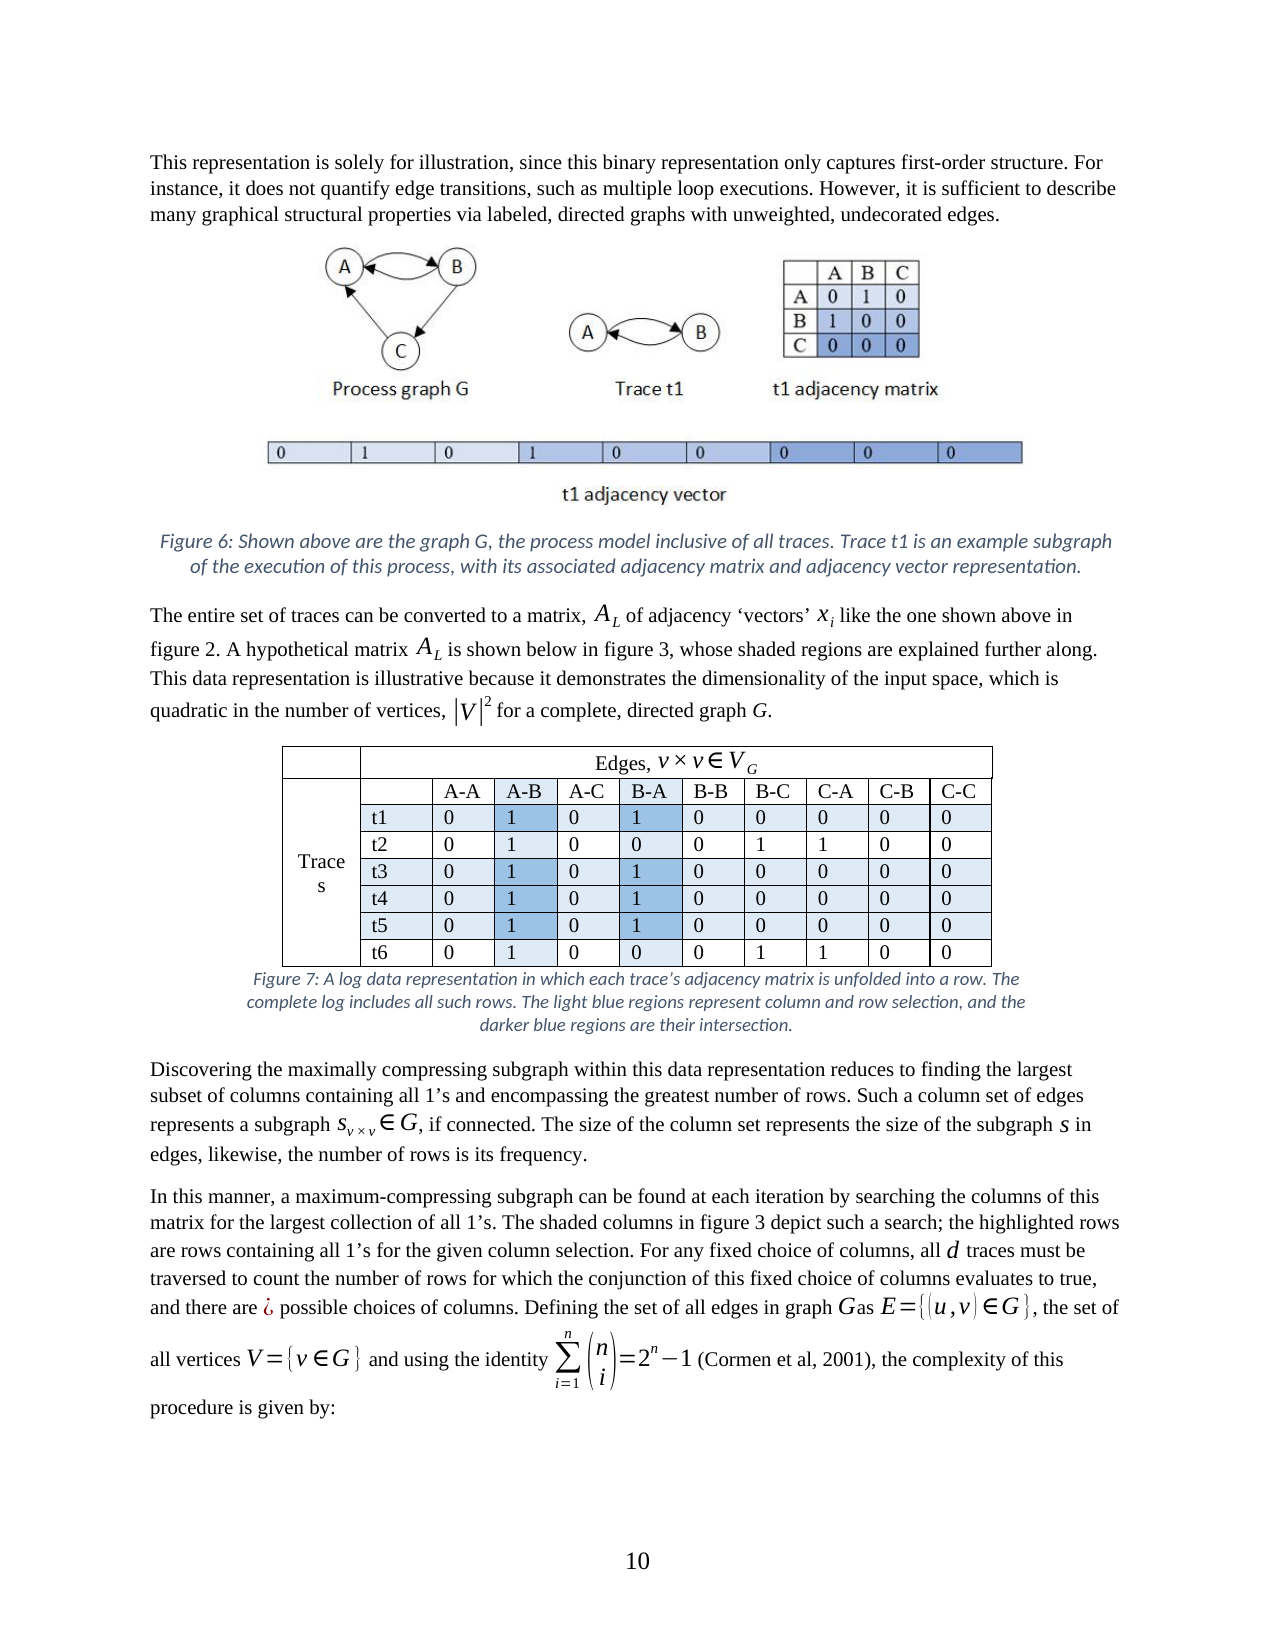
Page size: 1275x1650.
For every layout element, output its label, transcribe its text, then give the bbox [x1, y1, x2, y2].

table_cell 1 [620, 913, 682, 939]
text Discovering the maximally compressing subgraph within this data representation reduces to finding the largest subset of columns containing all 1’s and encompassing the greatest number of rows. Such a column set of edges represents a subgraph , if connected. The size of the column set represents the size of the subgraph in edges, likewise, the number of rows is its frequency. [150, 1057, 1125, 1166]
table_cell 1 [620, 805, 682, 831]
table_cell 0 [869, 832, 929, 858]
table_cell 0 [869, 886, 929, 912]
table_cell 1 [495, 913, 557, 939]
text The entire set of traces can be converted to a matrix, of adjacency ‘vectors’ like the one shown above in figure 2. A hypothetical matrix is shown below in figure 3, whose shaded regions are explained further along. This data representation is illustrative because it demonstrates the dimensionality of the input space, which is quadratic in the number of vertices, for a complete, directed graph G. [150, 599, 1125, 727]
table_cell 0 [558, 913, 619, 939]
table_cell 0 [745, 859, 806, 885]
table_cell 0 [683, 913, 744, 939]
table_cell C-A [807, 779, 868, 804]
text Figure 6: Shown above are the graph G, the process model inclusive of all traces. Trace t1 is an example subgraph of the execution of this process, with its associated adjacency matrix and adjacency vector representation. [150, 528, 1125, 579]
table_header [283, 747, 360, 778]
table_cell 0 [931, 940, 991, 966]
table_cell 0 [807, 913, 868, 939]
table_cell [361, 779, 432, 804]
table_cell 0 [683, 832, 744, 858]
table_cell 0 [558, 859, 619, 885]
table_cell 1 [495, 940, 557, 966]
table_cell 0 [931, 859, 991, 885]
table_cell 1 [807, 940, 868, 966]
table_cell 0 [433, 940, 494, 966]
table_cell t5 [361, 913, 432, 939]
table_cell 1 [495, 886, 557, 912]
table_cell 1 [620, 886, 682, 912]
table_cell 1 [495, 832, 557, 858]
table_cell A-B [495, 779, 557, 804]
table_cell t1 [361, 805, 432, 831]
table_cell 0 [869, 859, 929, 885]
text In this manner, a maximum-compressing subgraph can be found at each iteration by searching the columns of this matrix for the largest collection of all 1’s. The shaded columns in figure 3 depict such a search; the highlighted rows are rows containing all 1’s for the given column selection. For any fixed choice of columns, all traces must be traversed to count the number of rows for which the conjunction of this fixed choice of columns evaluates to true, and there are possible choices of columns. Defining the set of all edges in graph as , the set of all vertices and using the identity (Cormen et al, 2001), the complexity of this procedure is given by: [150, 1184, 1125, 1419]
table_cell 0 [433, 886, 494, 912]
table_cell 0 [869, 913, 929, 939]
table_header Edges, [361, 747, 992, 778]
table_cell 0 [683, 940, 744, 966]
picture [250, 244, 1025, 509]
table_cell 0 [807, 886, 868, 912]
table_cell C-C [931, 779, 991, 804]
table_cell 0 [807, 859, 868, 885]
table_cell 0 [745, 805, 806, 831]
table_cell 1 [495, 805, 557, 831]
table_cell Traces [283, 779, 360, 966]
table_cell B-C [745, 779, 806, 804]
table_cell 0 [433, 805, 494, 831]
table_cell 0 [558, 886, 619, 912]
table_cell 1 [745, 832, 806, 858]
table_cell 0 [433, 859, 494, 885]
table_cell 0 [931, 832, 991, 858]
text This representation is solely for illustration, since this binary representation only captures first-order structure. For instance, it does not quantify edge transitions, such as multiple loop executions. However, it is sufficient to describe many graphical structural properties via labeled, directed graphs with unweighted, undecorated edges. [150, 150, 1125, 226]
table_cell 0 [683, 859, 744, 885]
table_cell 1 [745, 940, 806, 966]
table_cell 0 [620, 940, 682, 966]
table_cell B-B [683, 779, 744, 804]
table_cell t3 [361, 859, 432, 885]
table_cell t4 [361, 886, 432, 912]
table_cell A-C [558, 779, 619, 804]
table_cell 0 [931, 886, 991, 912]
table_cell t6 [361, 940, 432, 966]
table_cell 0 [620, 832, 682, 858]
table_cell 0 [558, 832, 619, 858]
table_cell 1 [495, 859, 557, 885]
table_cell 1 [807, 832, 868, 858]
table_cell C-B [869, 779, 929, 804]
table_cell 0 [433, 913, 494, 939]
table_cell 0 [931, 805, 991, 831]
table_cell t2 [361, 832, 432, 858]
table_cell 0 [558, 940, 619, 966]
table_cell 0 [745, 886, 806, 912]
table_cell 0 [558, 805, 619, 831]
table_cell 0 [745, 913, 806, 939]
table_cell 1 [620, 859, 682, 885]
table_cell 0 [683, 886, 744, 912]
table_cell 0 [433, 832, 494, 858]
table_cell 0 [683, 805, 744, 831]
table_cell 0 [869, 805, 929, 831]
table_cell 0 [869, 940, 929, 966]
table_cell A-A [433, 779, 494, 804]
table_cell B-A [620, 779, 682, 804]
table_cell 0 [807, 805, 868, 831]
table_cell 0 [931, 913, 991, 939]
